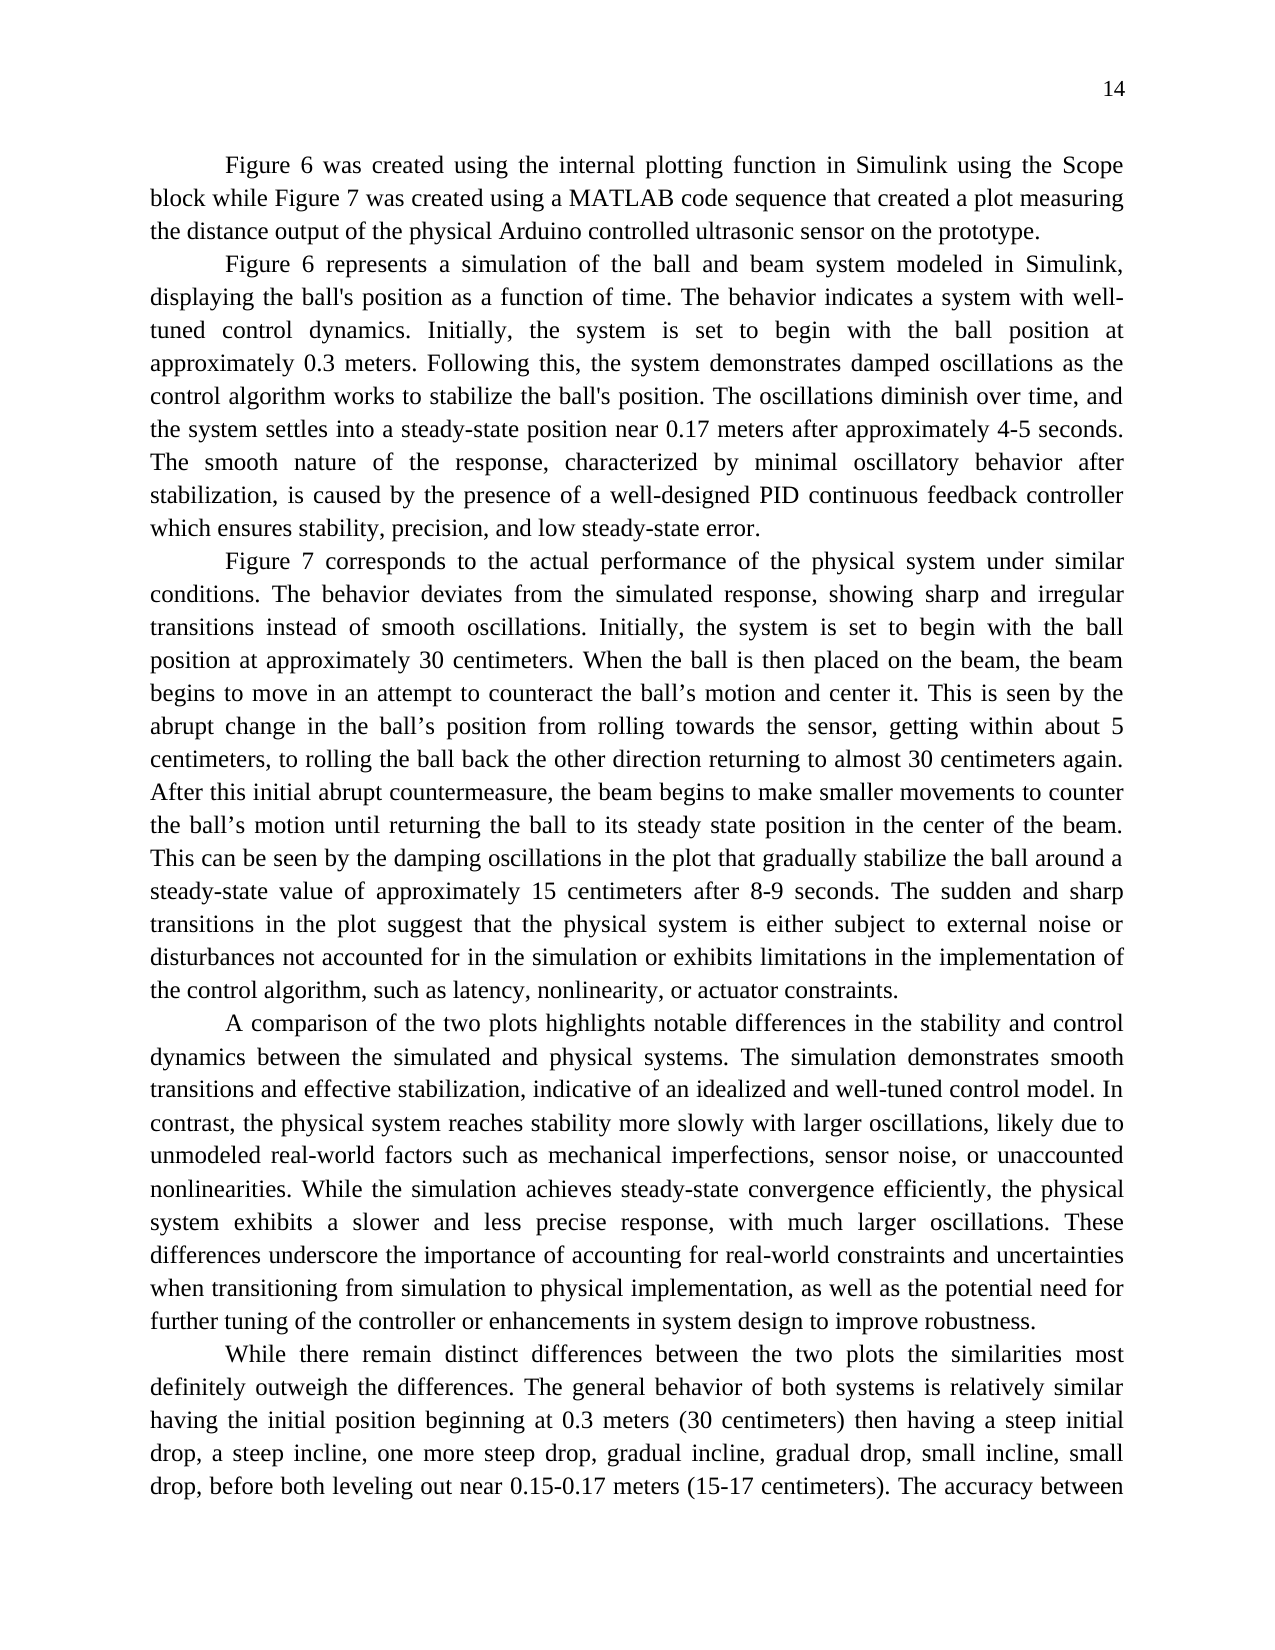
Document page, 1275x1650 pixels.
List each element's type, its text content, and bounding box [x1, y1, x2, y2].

text Figure 7 corresponds to the actual performance of the physical system under similar conditions. The behavior deviates from the simulated response, showing sharp and irregular transitions instead of smooth oscillations. Initially, the system is set to begin with the ball position at approximately 30 centimeters. When the ball is then placed on the beam, the beam begins to move in an attempt to counteract the ball’s motion and center it. This is seen by the abrupt change in the ball’s position from rolling towards the sensor, getting within about 5 centimeters, to rolling the ball back the other direction returning to almost 30 centimeters again. After this initial abrupt countermeasure, the beam begins to make smaller movements to counter the ball’s motion until returning the ball to its steady state position in the center of the beam. This can be seen by the damping oscillations in the plot that gradually stabilize the ball around a steady-state value of approximately 15 centimeters after 8-9 seconds. The sudden and sharp transitions in the plot suggest that the physical system is either subject to external noise or disturbances not accounted for in the simulation or exhibits limitations in the implementation of the control algorithm, such as latency, nonlinearity, or actuator constraints. [150, 546, 1125, 1004]
text Figure 6 represents a simulation of the ball and beam system modeled in Simulink, displaying the ball's position as a function of time. The behavior indicates a system with well-tuned control dynamics. Initially, the system is set to begin with the ball position at approximately 0.3 meters. Following this, the system demonstrates damped oscillations as the control algorithm works to stabilize the ball's position. The oscillations diminish over time, and the system settles into a steady-state position near 0.17 meters after approximately 4-5 seconds. The smooth nature of the response, characterized by minimal oscillatory behavior after stabilization, is caused by the presence of a well-designed PID continuous feedback controller which ensures stability, precision, and low steady-state error. [150, 249, 1125, 542]
text Figure 6 was created using the internal plotting function in Simulink using the Scope block while Figure 7 was created using a MATLAB code sequence that created a plot measuring the distance output of the physical Arduino controlled ultrasonic sensor on the prototype. [150, 150, 1125, 245]
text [150, 1339, 1125, 1499]
text A comparison of the two plots highlights notable differences in the stability and control dynamics between the simulated and physical systems. The simulation demonstrates smooth transitions and effective stabilization, indicative of an idealized and well-tuned control model. In contrast, the physical system reaches stability more slowly with larger oscillations, likely due to unmodeled real-world factors such as mechanical imperfections, sensor noise, or unaccounted nonlinearities. While the simulation achieves steady-state convergence efficiently, the physical system exhibits a slower and less precise response, with much larger oscillations. These differences underscore the importance of accounting for real-world constraints and uncertainties when transitioning from simulation to physical implementation, as well as the potential need for further tuning of the controller or enhancements in system design to improve robustness. [150, 1008, 1125, 1334]
